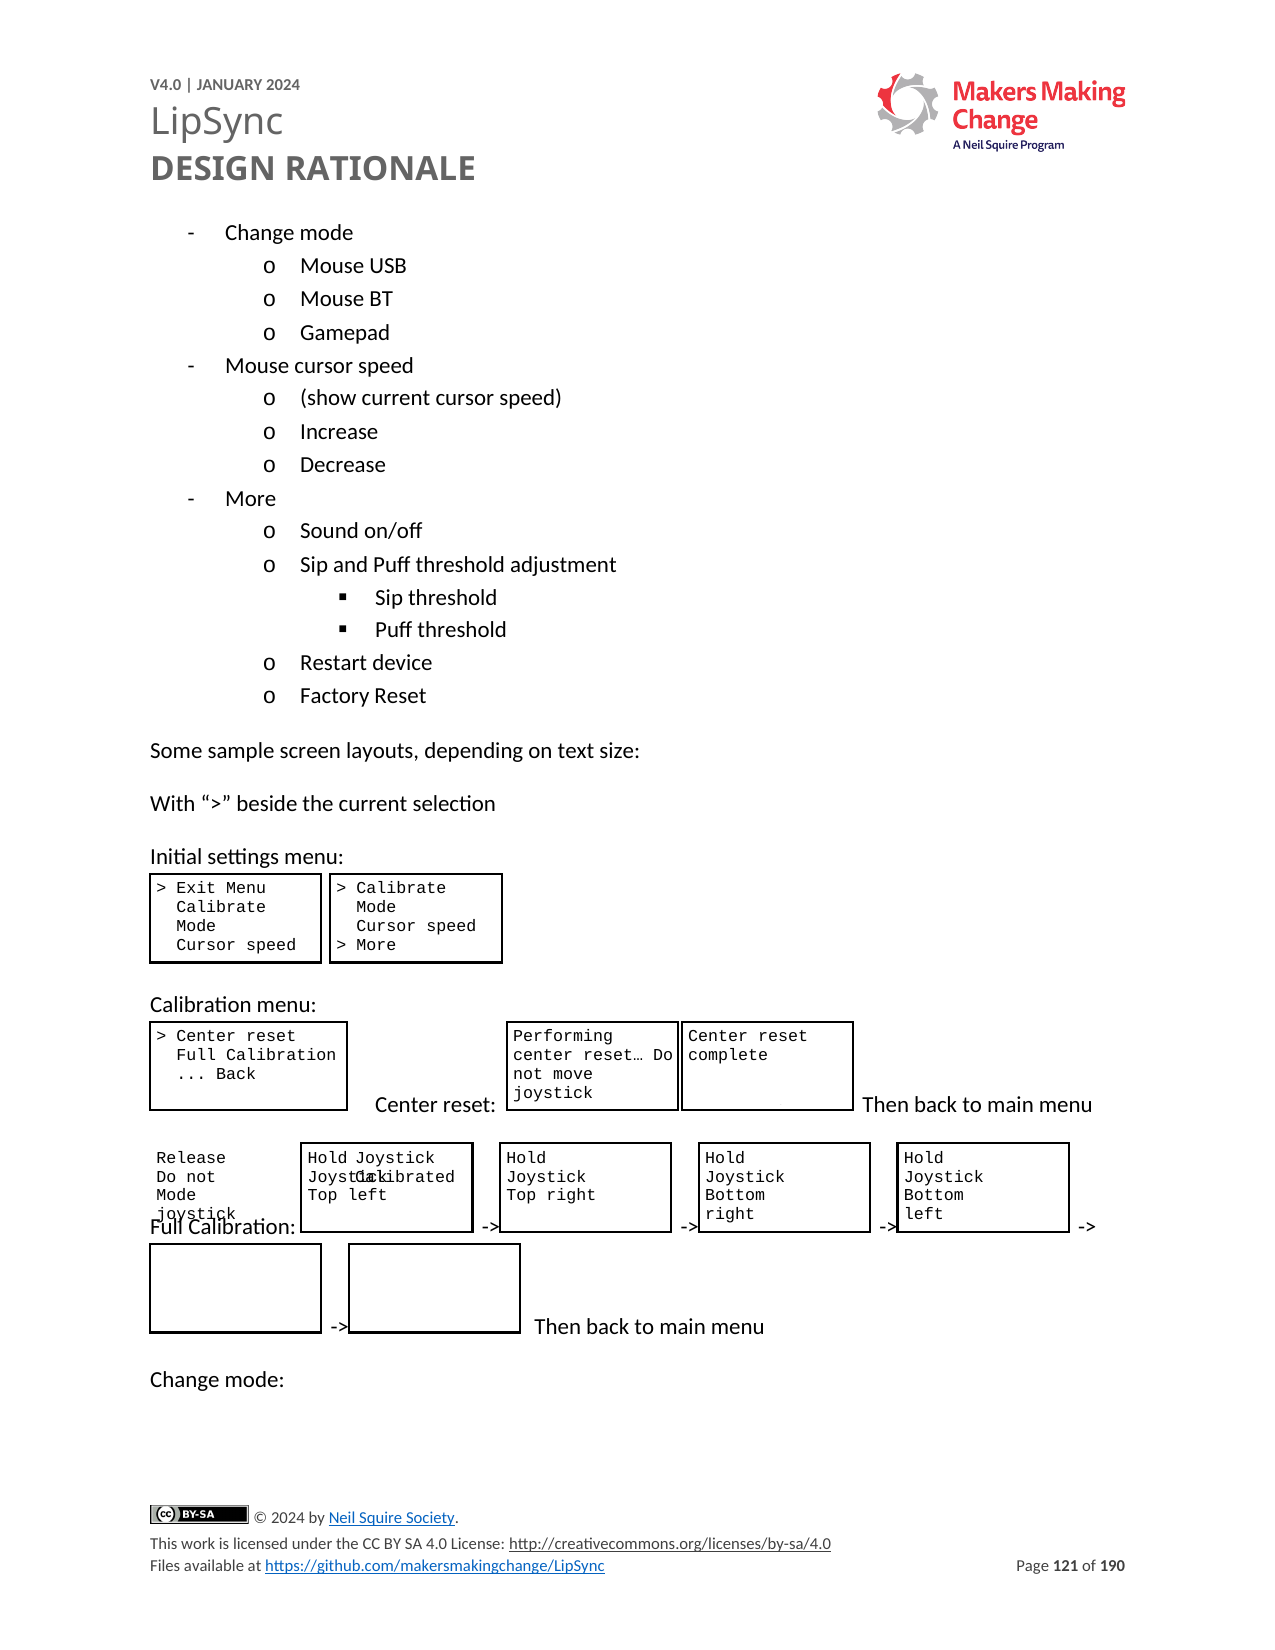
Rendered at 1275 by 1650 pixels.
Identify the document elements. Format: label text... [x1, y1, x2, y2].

list Sound on/off [262, 516, 1125, 546]
text Change mode: [150, 1365, 1125, 1393]
list Decrease [262, 451, 1125, 480]
list Sip threshold [337, 583, 1125, 611]
list Restart device [262, 648, 1125, 677]
list Sip and Puff threshold adjustment [262, 550, 1125, 579]
list Change mode [187, 218, 1125, 247]
text Center reset: Then back to main menu [150, 1022, 1125, 1118]
list (show current cursor speed) [262, 383, 1125, 413]
picture [150, 1505, 249, 1524]
text Calibration menu: [150, 990, 1125, 1018]
text With “>” beside the current selection [150, 789, 1125, 817]
picture [877, 73, 1125, 152]
list Gamepad [262, 318, 1125, 347]
text Some sample screen layouts, depending on text size: [150, 736, 1125, 764]
list Mouse BT [262, 284, 1125, 313]
list Increase [262, 417, 1125, 446]
text Initial settings menu: [150, 842, 1125, 870]
list Factory Reset [262, 681, 1125, 711]
list Mouse cursor speed [187, 351, 1125, 379]
list Puff threshold [337, 616, 1125, 644]
list Mouse USB [262, 251, 1125, 280]
text Full Calibration: -> -> -> -> -> Then back to main menu [150, 1143, 1125, 1340]
list More [187, 484, 1125, 512]
